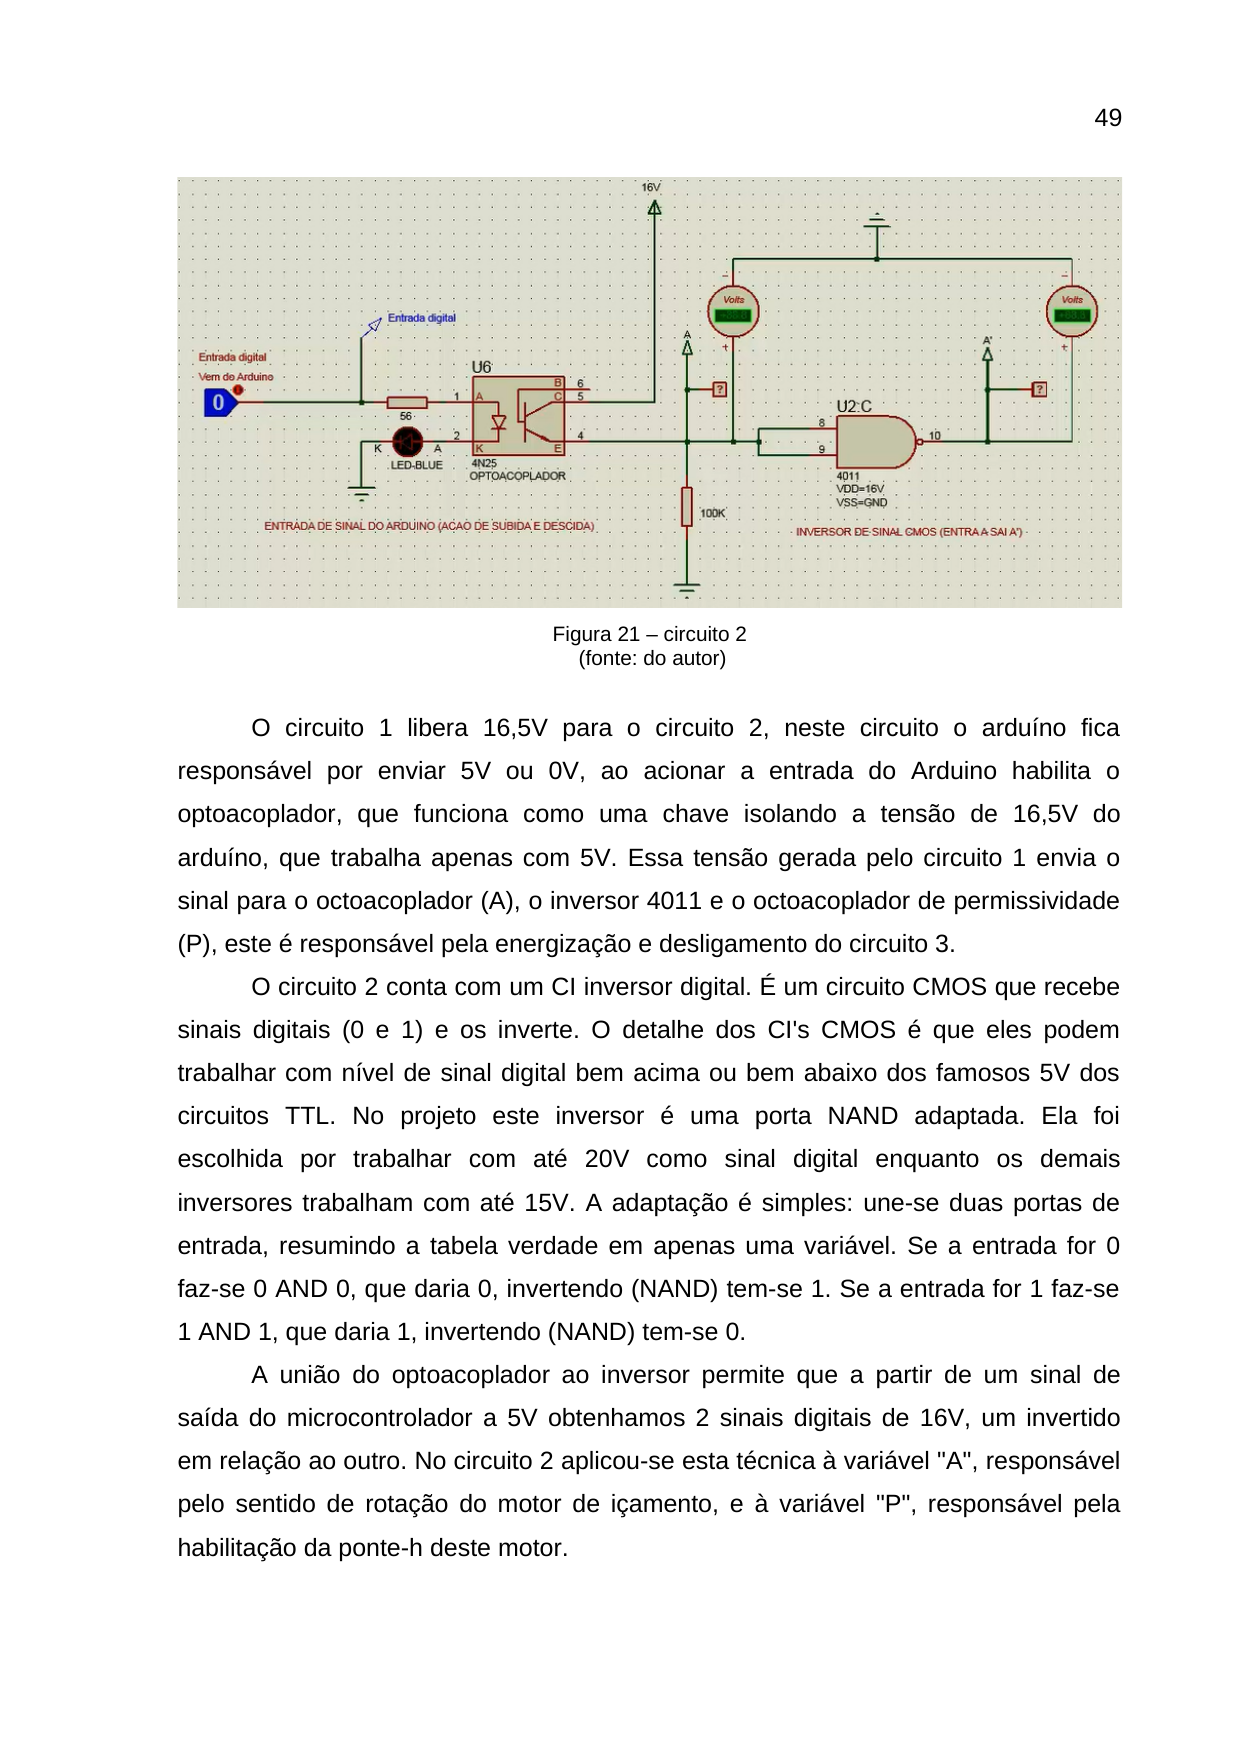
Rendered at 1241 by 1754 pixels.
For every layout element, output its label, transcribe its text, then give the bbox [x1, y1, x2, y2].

picture [177, 177, 1123, 608]
text O circuito 1 libera 16,5V para o circuito 2, neste circuito o arduíno fica responsável por enviar 5V ou 0V, ao acionar a entrada do Arduino habilita o optoacoplador, que funciona como uma chave isolando a tensão de 16,5V do arduíno, que trabalha apenas com 5V. Essa tensão gerada pelo circuito 1 envia o sinal para o octoacoplador (A), o inversor 4011 e o octoacoplador de permissividade (P), este é responsável pela energização e desligamento do circuito 3. [177, 713, 1122, 957]
text A união do optoacoplador ao inversor permite que a partir de um sinal de saída do microcontrolador a 5V obtenhamos 2 sinais digitais de 16V, um invertido em relação ao outro. No circuito 2 aplicou-se esta técnica à variável "A", responsável pelo sentido de rotação do motor de içamento, e à variável "P", responsável pela habilitação da ponte-h deste motor. [177, 1360, 1122, 1561]
text (fonte: do autor) [177, 646, 1122, 670]
text O circuito 2 conta com um CI inversor digital. É um circuito CMOS que recebe sinais digitais (0 e 1) e os inverte. O detalhe dos CI's CMOS é que eles podem trabalhar com nível de sinal digital bem acima ou bem abaixo dos famosos 5V dos circuitos TTL. No projeto este inversor é uma porta NAND adaptada. Ela foi escolhida por trabalhar com até 20V como sinal digital enquanto os demais inversores trabalham com até 15V. A adaptação é simples: une-se duas portas de entrada, resumindo a tabela verdade em apenas uma variável. Se a entrada for 0 faz-se 0 AND 0, que daria 0, invertendo (NAND) tem-se 1. Se a entrada for 1 faz-se 1 AND 1, que daria 1, invertendo (NAND) tem-se 0. [177, 972, 1122, 1346]
text Figura – circuito 2 [177, 622, 1122, 646]
